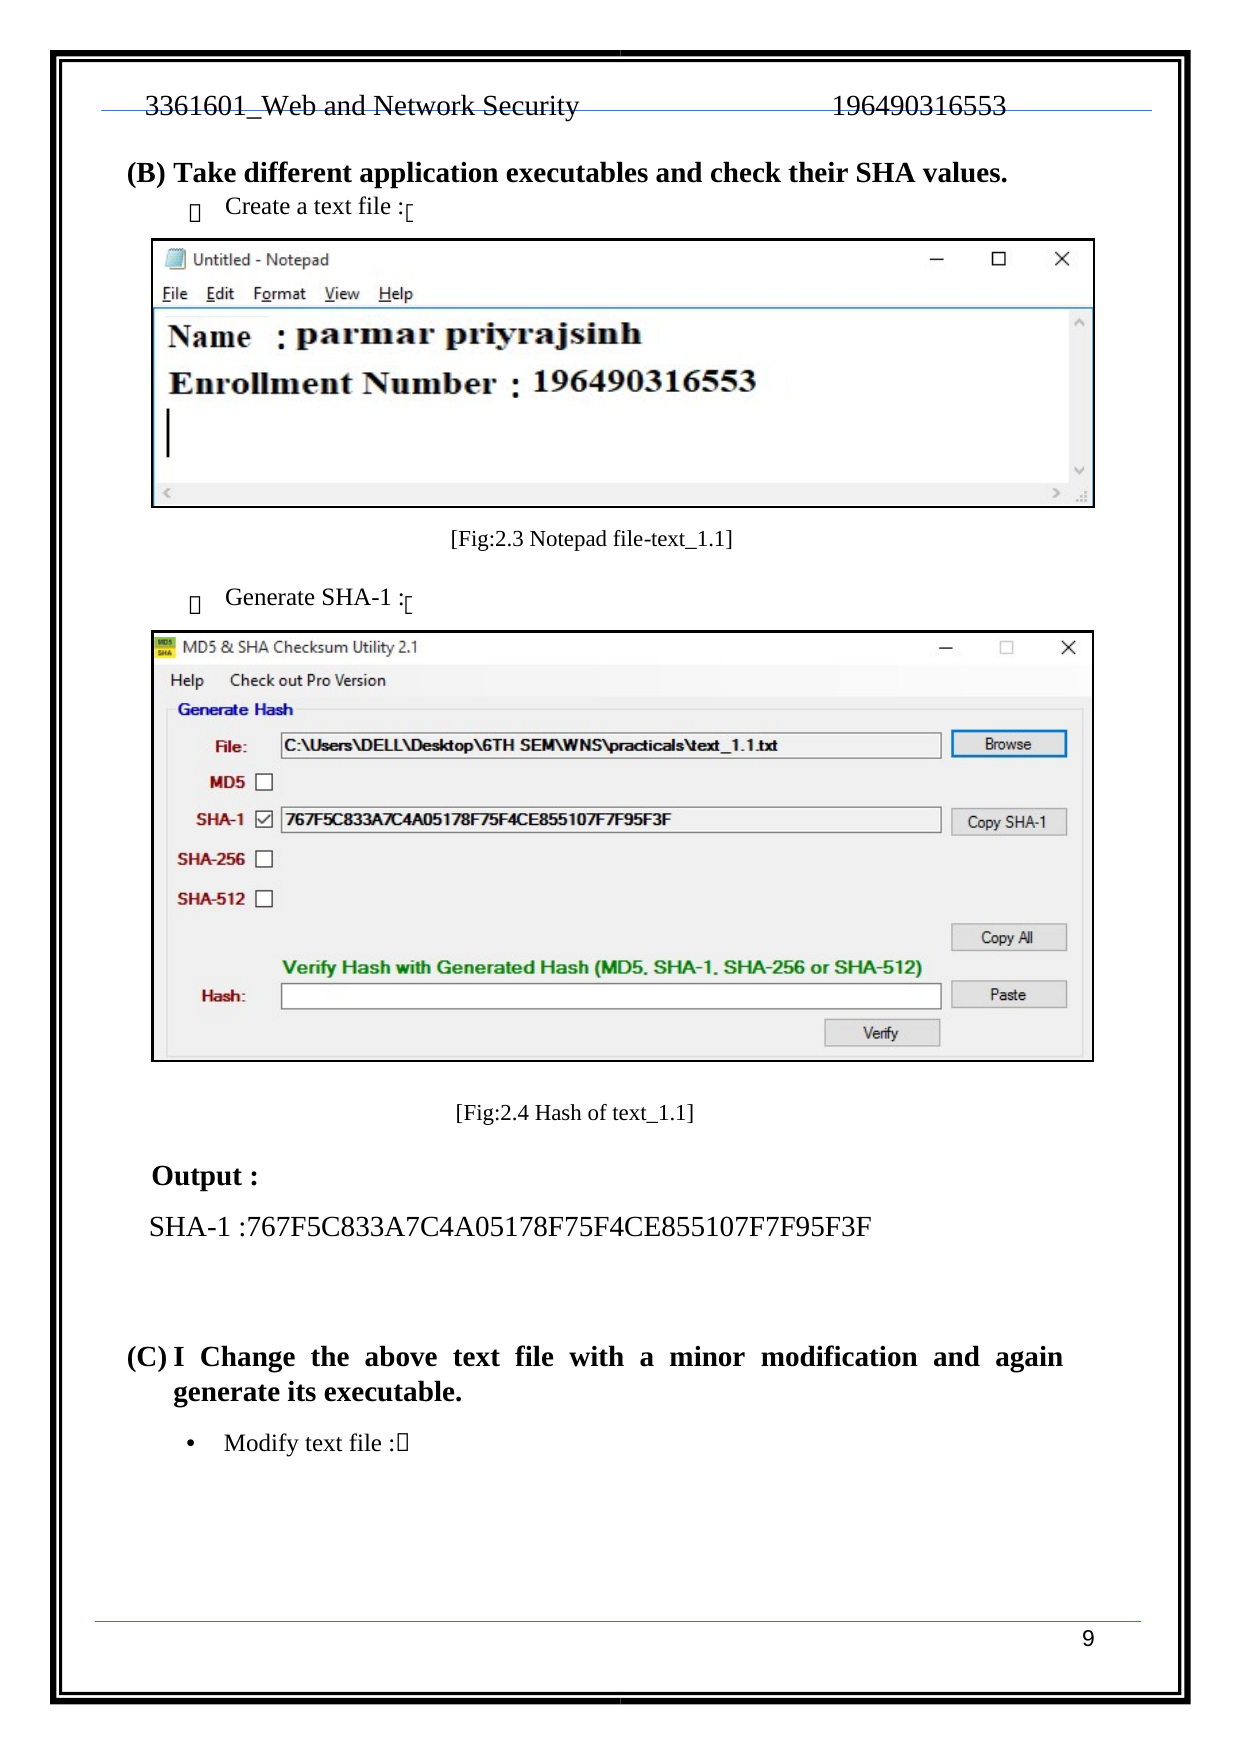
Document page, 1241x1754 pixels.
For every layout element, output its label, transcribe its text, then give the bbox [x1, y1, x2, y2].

text SHA-1 :767F5C833A7C4A05178F75F4CE855107F7F95F3F [148, 1209, 963, 1243]
picture [153, 248, 1093, 506]
list I Change the above text file with a minor modification and again generate its executable. [127, 1339, 1064, 1407]
list Modify text file : [186, 1424, 1096, 1458]
text Output : [151, 1158, 1096, 1191]
picture [154, 637, 1092, 1060]
list Take different application executables and check their SHA values. [127, 155, 1064, 188]
